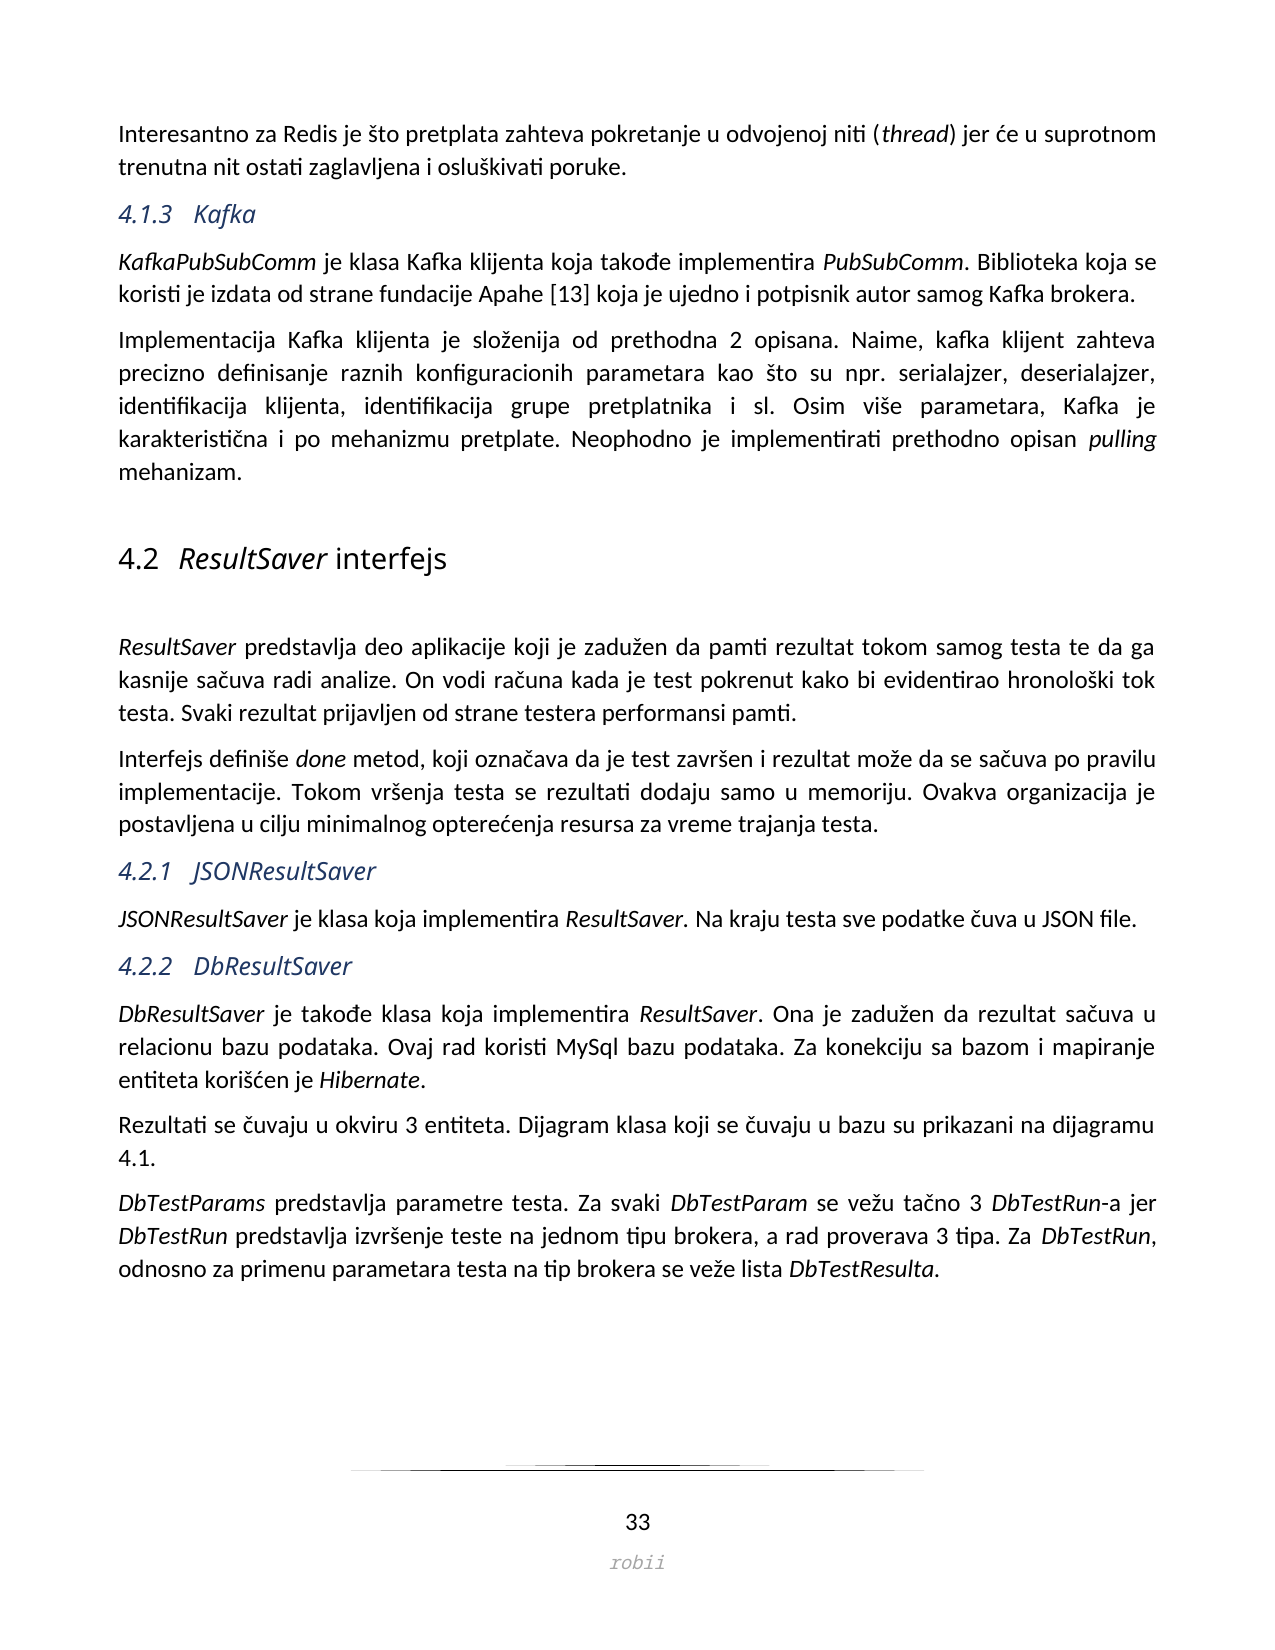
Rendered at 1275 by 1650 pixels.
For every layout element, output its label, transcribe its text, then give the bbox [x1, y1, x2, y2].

text Interfejs definiše done metod, koji označava da je test završen i rezultat može da se sačuva po pravilu implementacije. Tokom vršenja testa se rezultati dodaju samo u memoriju. Ovakva organizacija je postavljena u cilju minimalnog opterećenja resursa za vreme trajanja testa. [118, 743, 1157, 839]
text Rezultati se čuvaju u okviru 3 entiteta. Dijagram klasa koji se čuvaju u bazu su prikazani na dijagramu 4.1. [118, 1109, 1157, 1173]
text Implementacija Kafka klijenta je složenija od prethodna 2 opisana. Naime, kafka klijent zahteva precizno definisanje raznih konfiguracionih parametara kao što su npr. serialajzer, deserialajzer, identifikacija klijenta, identifikacija grupe pretplatnika i sl. Osim više parametara, Kafka je karakteristična i po mehanizmu pretplate. Neophodno je implementirati prethodno opisan pulling mehanizam. [118, 324, 1157, 486]
text DbResultSaver je takođe klasa koja implementira ResultSaver. Ona je zadužen da rezultat sačuva u relacionu bazu podataka. Ovaj rad koristi MySql bazu podataka. Za konekciju sa bazom i mapiranje entiteta korišćen je Hibernate. [118, 998, 1157, 1094]
text DbTestParams predstavlja parametre testa. Za svaki DbTestParam se vežu tačno 3 DbTestRun-a jer DbTestRun predstavlja izvršenje teste na jednom tipu brokera, a rad proverava 3 tipa. Za DbTestRun, odnosno za primenu parametara testa na tip brokera se veže lista DbTestResulta. [118, 1187, 1157, 1284]
text KafkaPubSubComm je klasa Kafka klijenta koja takođe implementira PubSubComm. Biblioteka koja se koristi je izdata od strane fundacije Apahe [13] koja je ujedno i potpisnik autor samog Kafka brokera. [118, 246, 1157, 309]
text Interesantno za Redis je što pretplata zahteva pokretanje u odvojenoj niti (thread) jer će u suprotnom trenutna nit ostati zaglavljena i osluškivati poruke. [118, 118, 1157, 182]
text JSONResultSaver je klasa koja implementira ResultSaver. Na kraju testa sve podatke čuva u JSON file. [118, 903, 1157, 934]
subtitle ResultSaver interfejs [118, 539, 1157, 578]
subtitle Kafka [118, 196, 1157, 231]
subtitle JSONResultSaver [118, 854, 1157, 888]
subtitle DbResultSaver [118, 949, 1157, 983]
text ResultSaver predstavlja deo aplikacije koji je zadužen da pamti rezultat tokom samog testa te da ga kasnije sačuva radi analize. On vodi računa kada je test pokrenut kako bi evidentirao hronološki tok testa. Svaki rezultat prijavljen od strane testera performansi pamti. [118, 631, 1157, 728]
